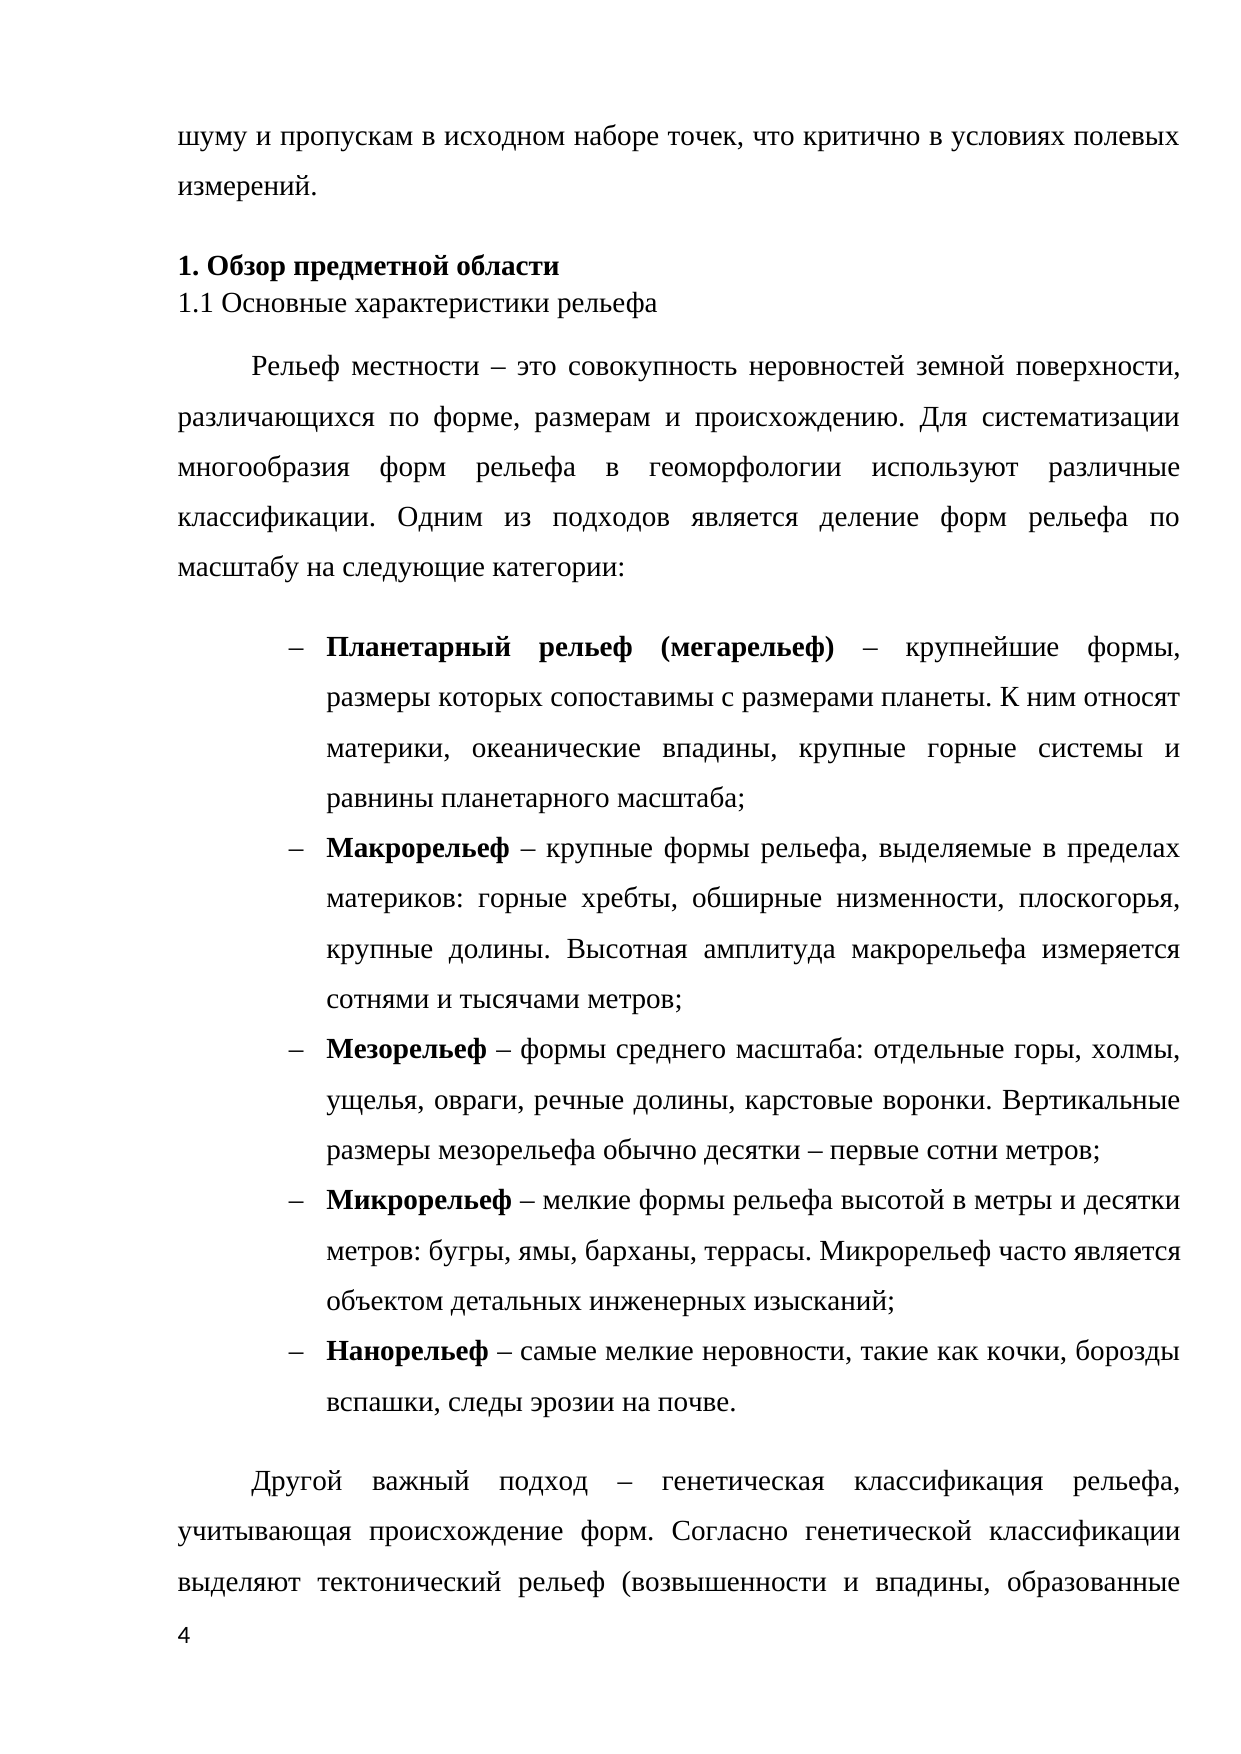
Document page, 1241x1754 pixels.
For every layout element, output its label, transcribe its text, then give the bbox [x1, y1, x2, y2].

subtitle 1. Обзор предметной области [177, 248, 1181, 281]
list Планетарный рельеф (мегарельеф) – крупнейшие формы, размеры которых сопоставимы с размерами планеты. К ним относят материки, океанические впадины, крупные горные системы и равнины планетарного масштаба; [288, 629, 1181, 813]
list Нанорельеф – самые мелкие неровности, такие как кочки, борозды вспашки, следы эрозии на почве. [288, 1450, 1181, 1534]
list Мезорельеф – формы среднего масштаба: отдельные горы, холмы, ущелья, овраги, речные долины, карстовые воронки. Вертикальные размеры мезорельефа обычно десятки – первые сотни метров; [288, 1090, 1181, 1224]
list Макрорельеф – крупные формы рельефа, выделяемые в пределах материков: горные хребты, обширные низменности, плоскогорья, крупные долины. Высотная амплитуда макрорельефа измеряется сотнями и тысячами метров; [288, 859, 1181, 1044]
list Микрорельеф – мелкие формы рельефа высотой в метры и десятки метров: бугры, ямы, барханы, террасы. Микрорельеф часто является объектом детальных инженерных изысканий; [288, 1270, 1181, 1404]
subtitle 1.1 Основные характеристики рельефа [177, 286, 1181, 319]
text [177, 118, 1181, 202]
text Рельеф местности – это совокупность неровностей земной поверхности, различающихся по форме, размерам и происхождению. Для систематизации многообразия форм рельефа в геоморфологии используют различные классификации. Одним из подходов является деление форм рельефа по масштабу на следующие категории: [177, 348, 1181, 583]
